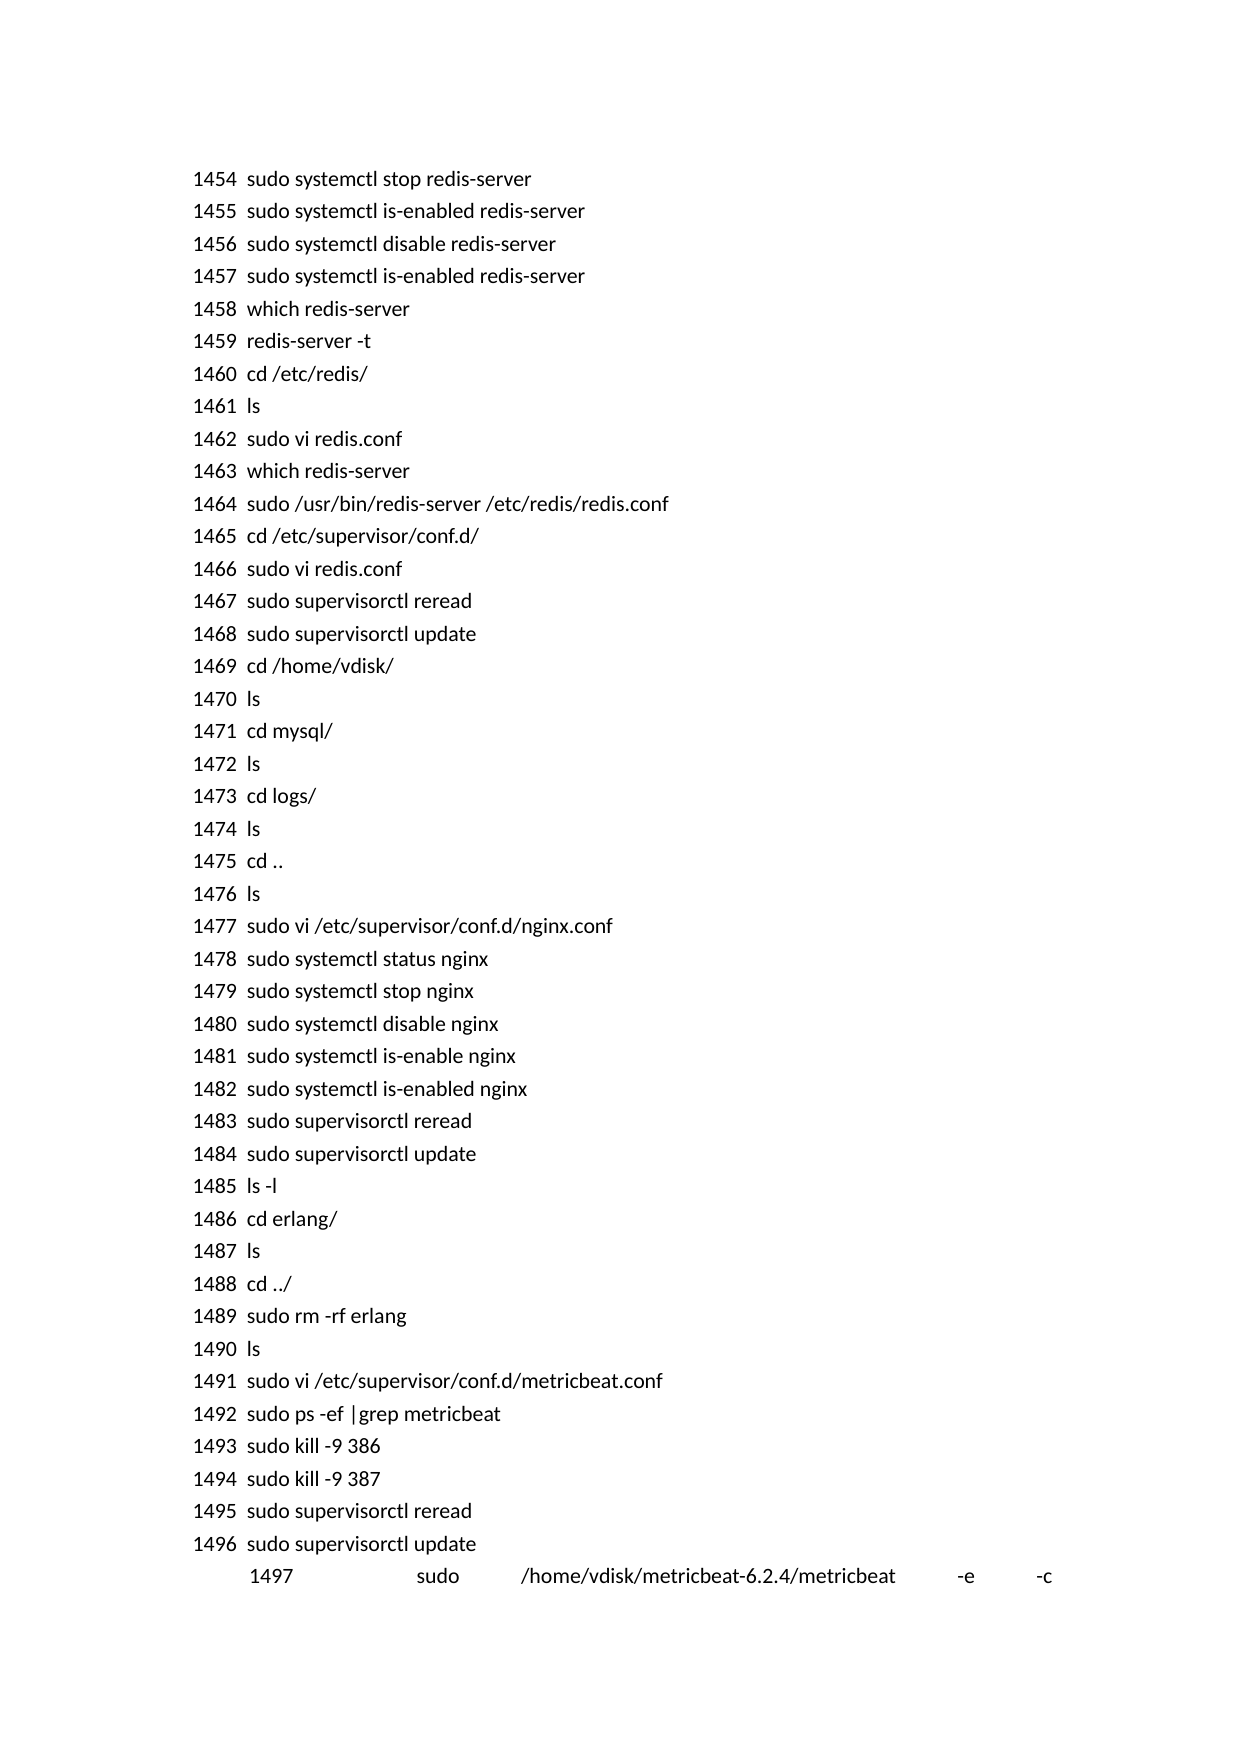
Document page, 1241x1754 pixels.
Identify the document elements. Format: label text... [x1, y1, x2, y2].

text 1461 ls [187, 389, 1053, 422]
text 1471 cd mysql/ [187, 714, 1053, 747]
text 1494 sudo kill -9 387 [187, 1462, 1053, 1494]
text 1457 sudo systemctl is-enabled redis-server [187, 259, 1053, 292]
text 1465 cd /etc/supervisor/conf.d/ [187, 519, 1053, 552]
text 1477 sudo vi /etc/supervisor/conf.d/nginx.conf [187, 909, 1053, 942]
text 1487 ls [187, 1234, 1053, 1267]
text 1460 cd /etc/redis/ [187, 357, 1053, 389]
text 1480 sudo systemctl disable nginx [187, 1007, 1053, 1039]
text 1467 sudo supervisorctl reread [187, 584, 1053, 617]
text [187, 1559, 1053, 1592]
text 1492 sudo ps -ef |grep metricbeat [187, 1397, 1053, 1429]
text 1454 sudo systemctl stop redis-server [187, 162, 1053, 194]
text 1475 cd .. [187, 844, 1053, 877]
text 1470 ls [187, 682, 1053, 714]
text 1456 sudo systemctl disable redis-server [187, 227, 1053, 259]
text 1473 cd logs/ [187, 779, 1053, 812]
text 1469 cd /home/vdisk/ [187, 649, 1053, 682]
text 1466 sudo vi redis.conf [187, 552, 1053, 584]
text 1482 sudo systemctl is-enabled nginx [187, 1072, 1053, 1104]
text 1484 sudo supervisorctl update [187, 1137, 1053, 1169]
text 1493 sudo kill -9 386 [187, 1429, 1053, 1462]
text 1483 sudo supervisorctl reread [187, 1104, 1053, 1137]
text 1455 sudo systemctl is-enabled redis-server [187, 194, 1053, 227]
text 1472 ls [187, 747, 1053, 779]
text 1463 which redis-server [187, 454, 1053, 487]
text 1496 sudo supervisorctl update [187, 1527, 1053, 1559]
text 1458 which redis-server [187, 292, 1053, 324]
text 1485 ls -l [187, 1169, 1053, 1202]
text 1495 sudo supervisorctl reread [187, 1494, 1053, 1527]
text 1486 cd erlang/ [187, 1202, 1053, 1234]
text 1459 redis-server -t [187, 324, 1053, 357]
text 1490 ls [187, 1332, 1053, 1364]
text 1474 ls [187, 812, 1053, 844]
text 1468 sudo supervisorctl update [187, 617, 1053, 649]
text 1488 cd ../ [187, 1267, 1053, 1299]
text 1479 sudo systemctl stop nginx [187, 974, 1053, 1007]
text 1481 sudo systemctl is-enable nginx [187, 1039, 1053, 1072]
text 1489 sudo rm -rf erlang [187, 1299, 1053, 1332]
text 1478 sudo systemctl status nginx [187, 942, 1053, 974]
text 1462 sudo vi redis.conf [187, 422, 1053, 454]
text 1476 ls [187, 877, 1053, 909]
text 1464 sudo /usr/bin/redis-server /etc/redis/redis.conf [187, 487, 1053, 519]
text 1491 sudo vi /etc/supervisor/conf.d/metricbeat.conf [187, 1364, 1053, 1397]
